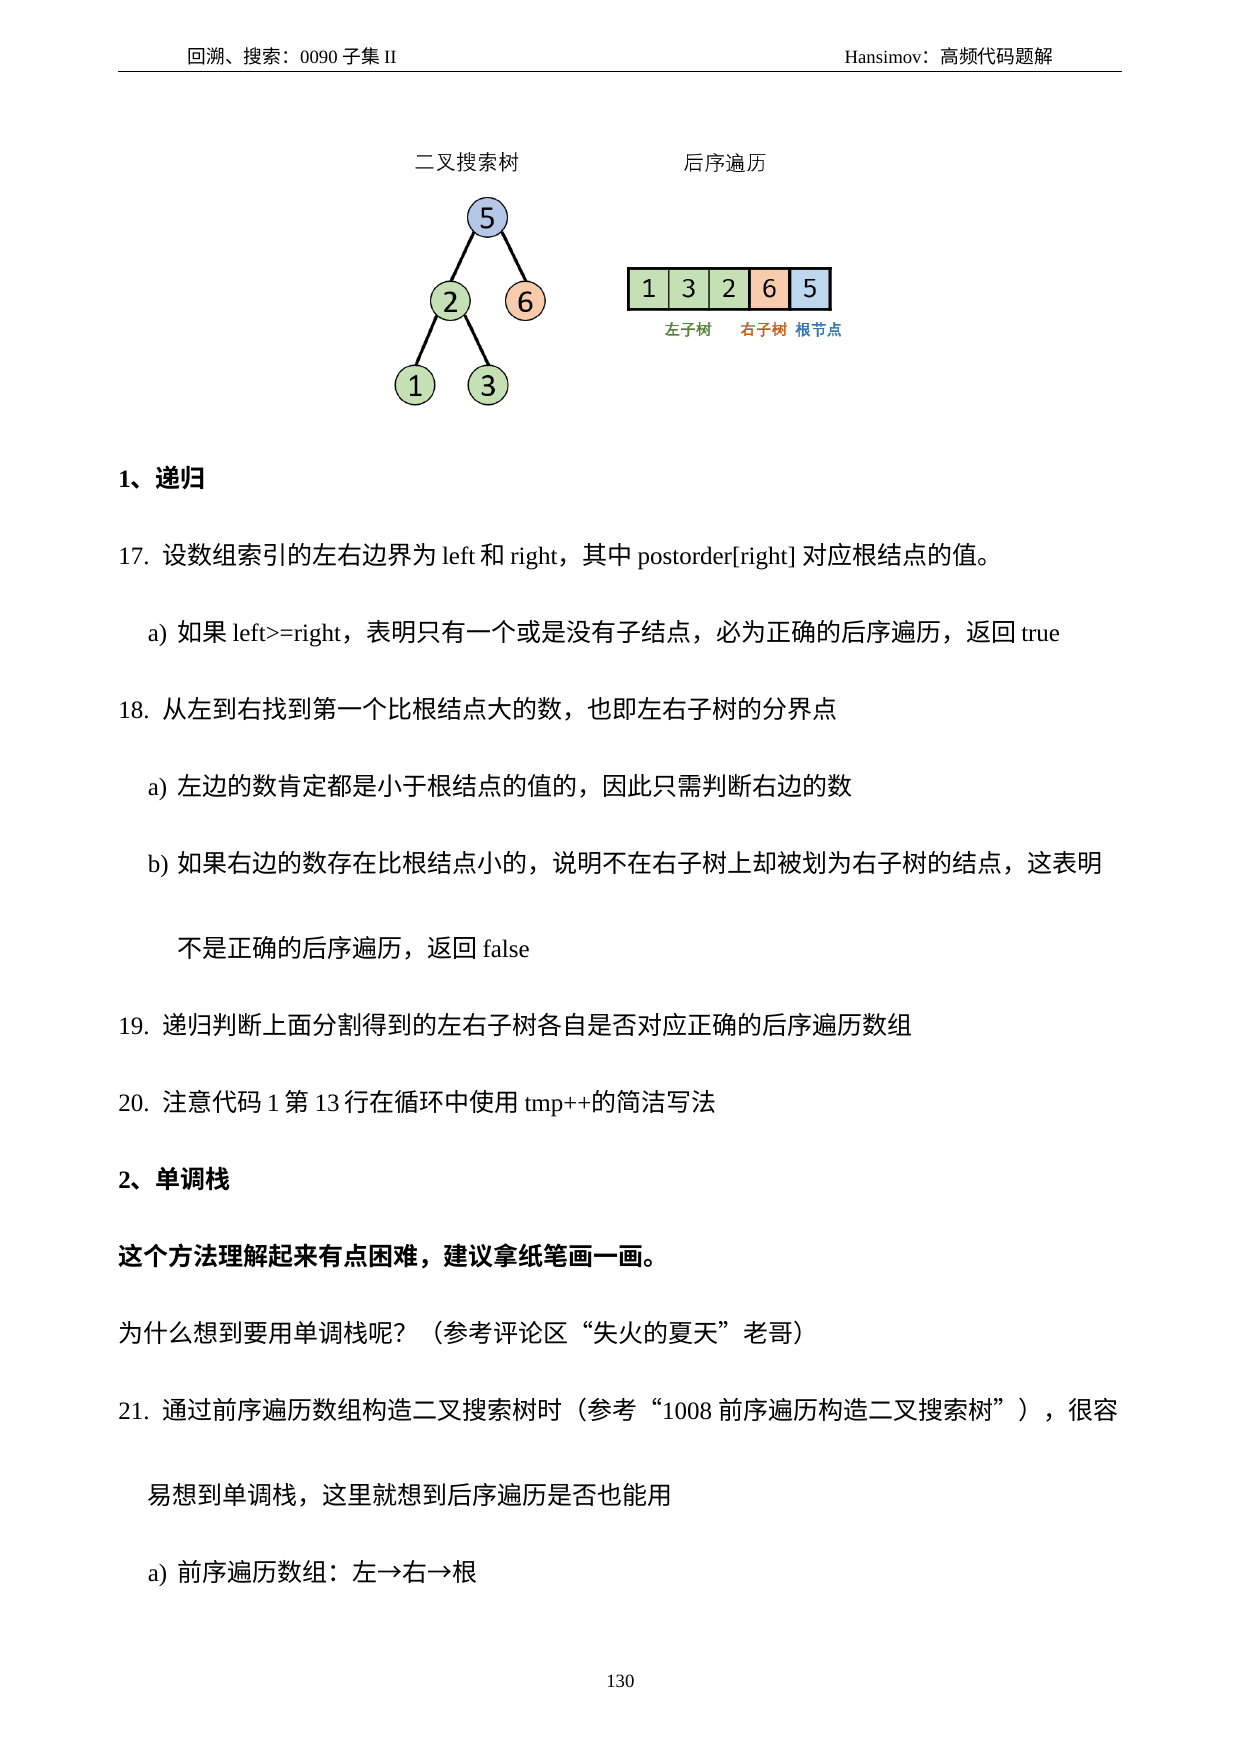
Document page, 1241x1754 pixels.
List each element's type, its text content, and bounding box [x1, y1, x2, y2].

text 为什么想到要用单调栈呢？（参考评论区“失火的夏天”老哥） [118, 1297, 1122, 1365]
list 设数组索引的左右边界为left和right，其中postorder[right] 对应根结点的值。 [118, 520, 1122, 588]
list 注意代码1第13行在循环中使用tmp++的简洁写法 [118, 1066, 1122, 1134]
list 前序遍历数组：左→右→根 [148, 1536, 1122, 1604]
list 从左到右找到第一个比根结点大的数，也即左右子树的分界点 [118, 674, 1122, 742]
list 如果右边的数存在比根结点小的，说明不在右子树上却被划为右子树的结点，这表明不是正确的后序遍历，返回false [148, 828, 1122, 980]
picture [383, 130, 857, 429]
list 左边的数肯定都是小于根结点的值的，因此只需判断右边的数 [148, 751, 1122, 818]
text 这个方法理解起来有点困难，建议拿纸笔画一画。 [118, 1220, 1122, 1288]
list 递归判断上面分割得到的左右子树各自是否对应正确的后序遍历数组 [118, 989, 1122, 1057]
text 2、单调栈 [118, 1143, 1122, 1211]
text 1、递归 [118, 443, 1122, 511]
list 通过前序遍历数组构造二叉搜索树时（参考“1008 前序遍历构造二叉搜索树”），很容易想到单调栈，这里就想到后序遍历是否也能用 [118, 1374, 1122, 1527]
list 如果left>=right，表明只有一个或是没有子结点，必为正确的后序遍历，返回true [148, 597, 1122, 664]
